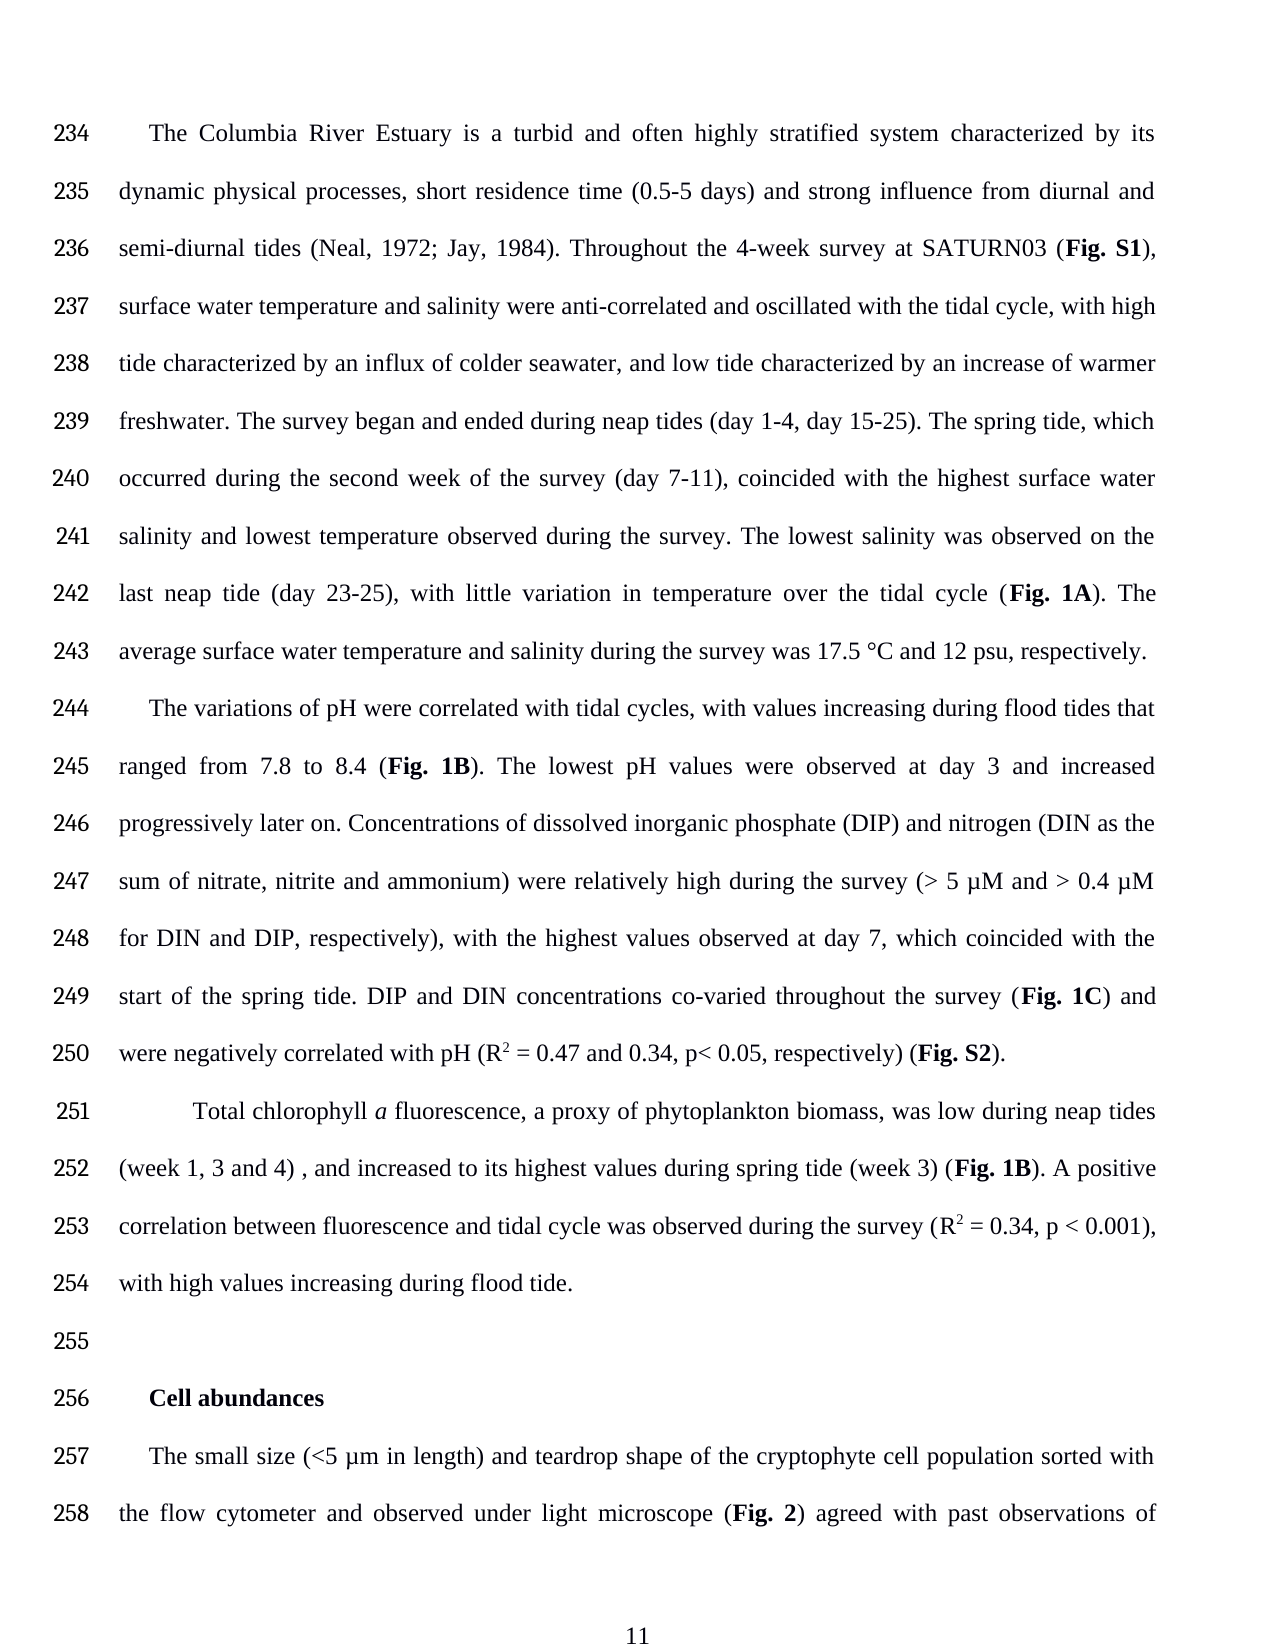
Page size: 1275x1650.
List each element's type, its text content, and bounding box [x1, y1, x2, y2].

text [118, 1441, 1156, 1527]
text The variations of pH were correlated with tidal cycles, with values increasing during flood tides that ranged from 7.8 to 8.4 (Fig. 1B). The lowest pH values were observed at day 3 and increased progressively later on. Concentrations of dissolved inorganic phosphate (DIP) and nitrogen (DIN as the sum of nitrate, nitrite and ammonium) were relatively high during the survey (> 5 µM and > 0.4 µM for DIN and DIP, respectively), with the highest values observed at day 7, which coincided with the start of the spring tide. DIP and DIN concentrations co-varied throughout the survey (Fig. 1C) and were negatively correlated with pH (R2 = 0.47 and 0.34, p< 0.05, respectively) (Fig. S2). [118, 693, 1156, 1067]
text The Columbia River Estuary is a turbid and often highly stratified system characterized by its dynamic physical processes, short residence time (0.5-5 days) and strong influence from diurnal and semi-diurnal tides (Neal, 1972; Jay, 1984). Throughout the 4-week survey at SATURN03 (Fig. S1), surface water temperature and salinity were anti-correlated and oscillated with the tidal cycle, with high tide characterized by an influx of colder seawater, and low tide characterized by an increase of warmer freshwater. The survey began and ended during neap tides (day 1-4, day 15-25). The spring tide, which occurred during the second week of the survey (day 7-11), coincided with the highest surface water salinity and lowest temperature observed during the survey. The lowest salinity was observed on the last neap tide (day 23-25), with little variation in temperature over the tidal cycle (Fig. 1A). The average surface water temperature and salinity during the survey was 17.5 °C and 12 psu, respectively. [118, 118, 1156, 665]
text Cell abundances [118, 1383, 1156, 1412]
text Total chlorophyll a fluorescence, a proxy of phytoplankton biomass, was low during neap tides (week 1, 3 and 4) , and increased to its highest values during spring tide (week 3) (Fig. 1B). A positive correlation between fluorescence and tidal cycle was observed during the survey (R2 = 0.34, p < 0.001), with high values increasing during flood tide. [118, 1096, 1156, 1297]
